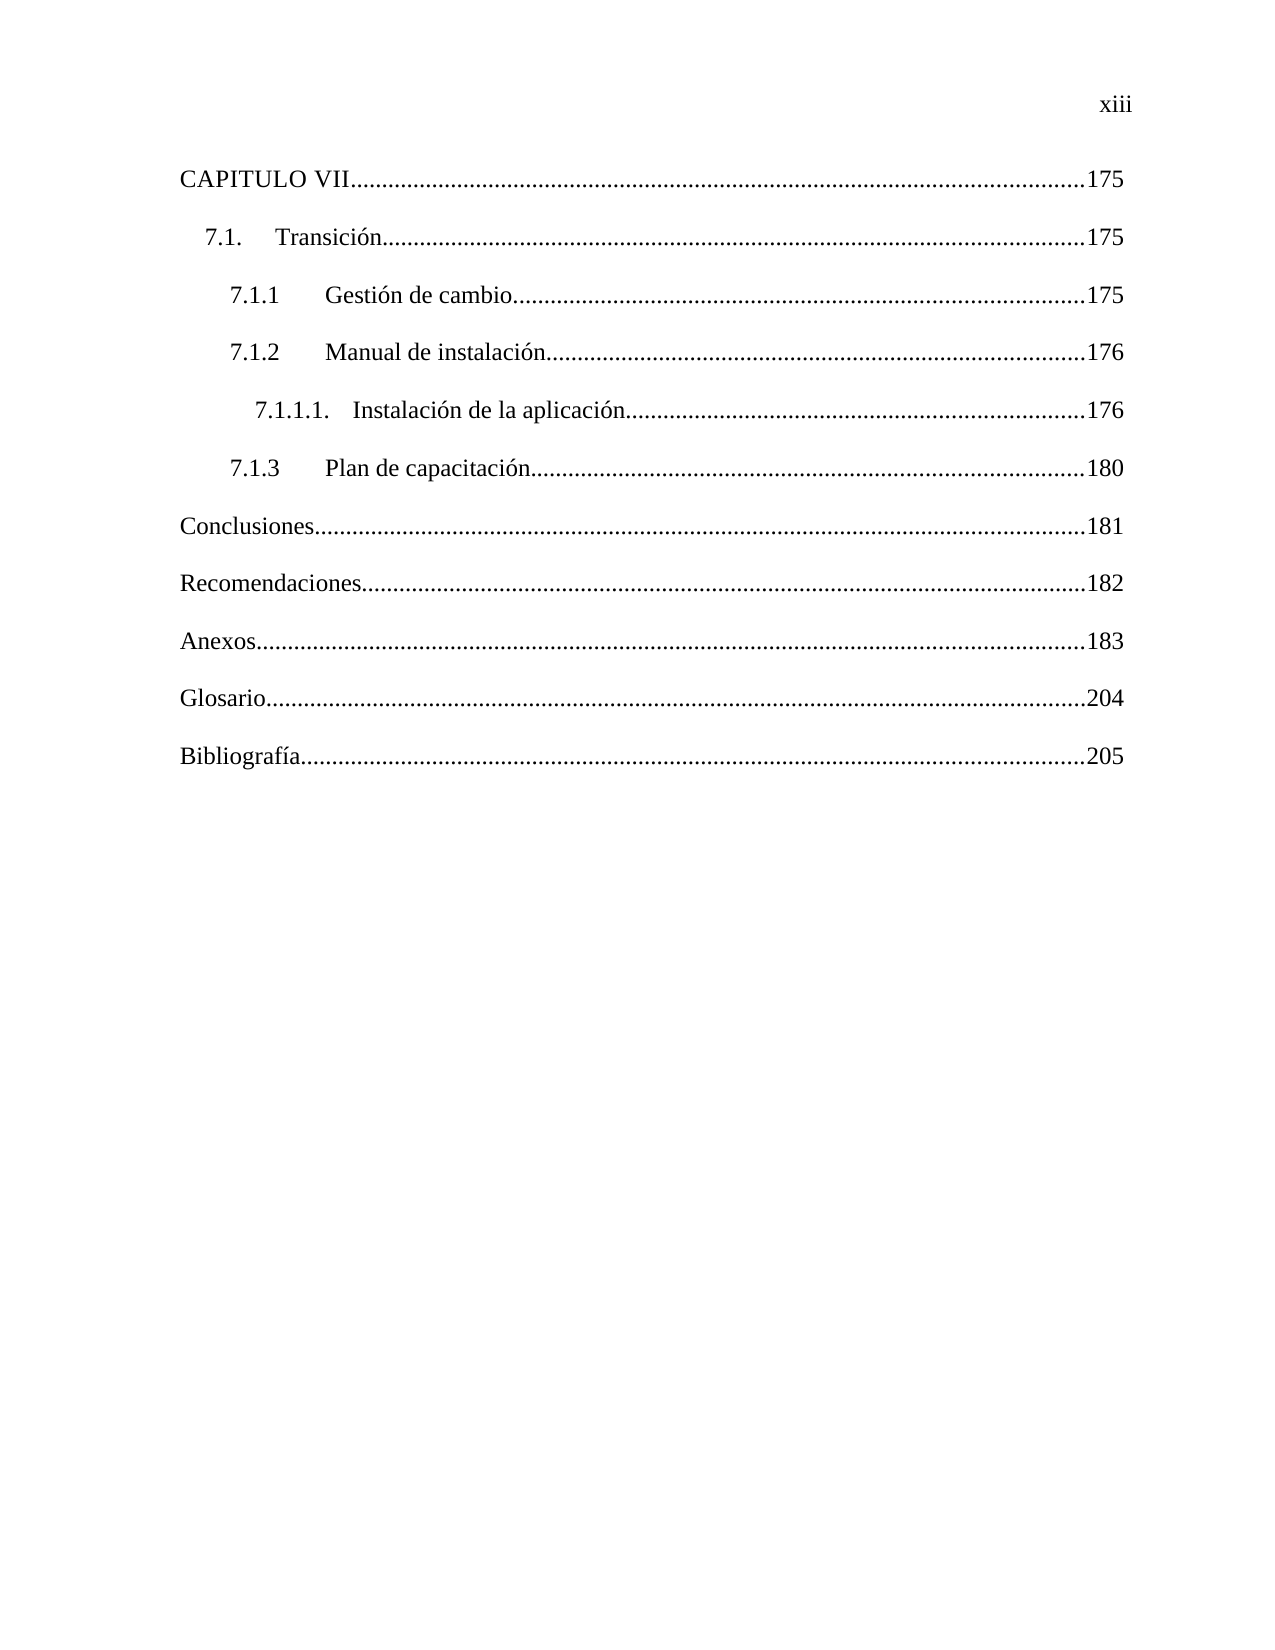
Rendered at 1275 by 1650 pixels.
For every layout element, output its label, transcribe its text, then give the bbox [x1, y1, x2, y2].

text Recomendaciones 182 [150, 568, 1125, 597]
text Bibliografía 205 [150, 741, 1125, 770]
text 7.1.3 Plan de capacitación. 180 [200, 453, 1125, 482]
text Anexos 183 [150, 626, 1125, 655]
text 7.1. Transición. 175 [175, 222, 1125, 251]
text 7.1.1 Gestión de cambio. 175 [200, 280, 1125, 308]
text Glosario 204 [150, 683, 1125, 712]
text 7.1.2 Manual de instalación. 176 [200, 337, 1125, 366]
text 7.1.1.1. Instalación de la aplicación. 176 [225, 395, 1125, 424]
text CAPITULO VII 175 [150, 164, 1125, 193]
text Conclusiones 181 [150, 511, 1125, 540]
